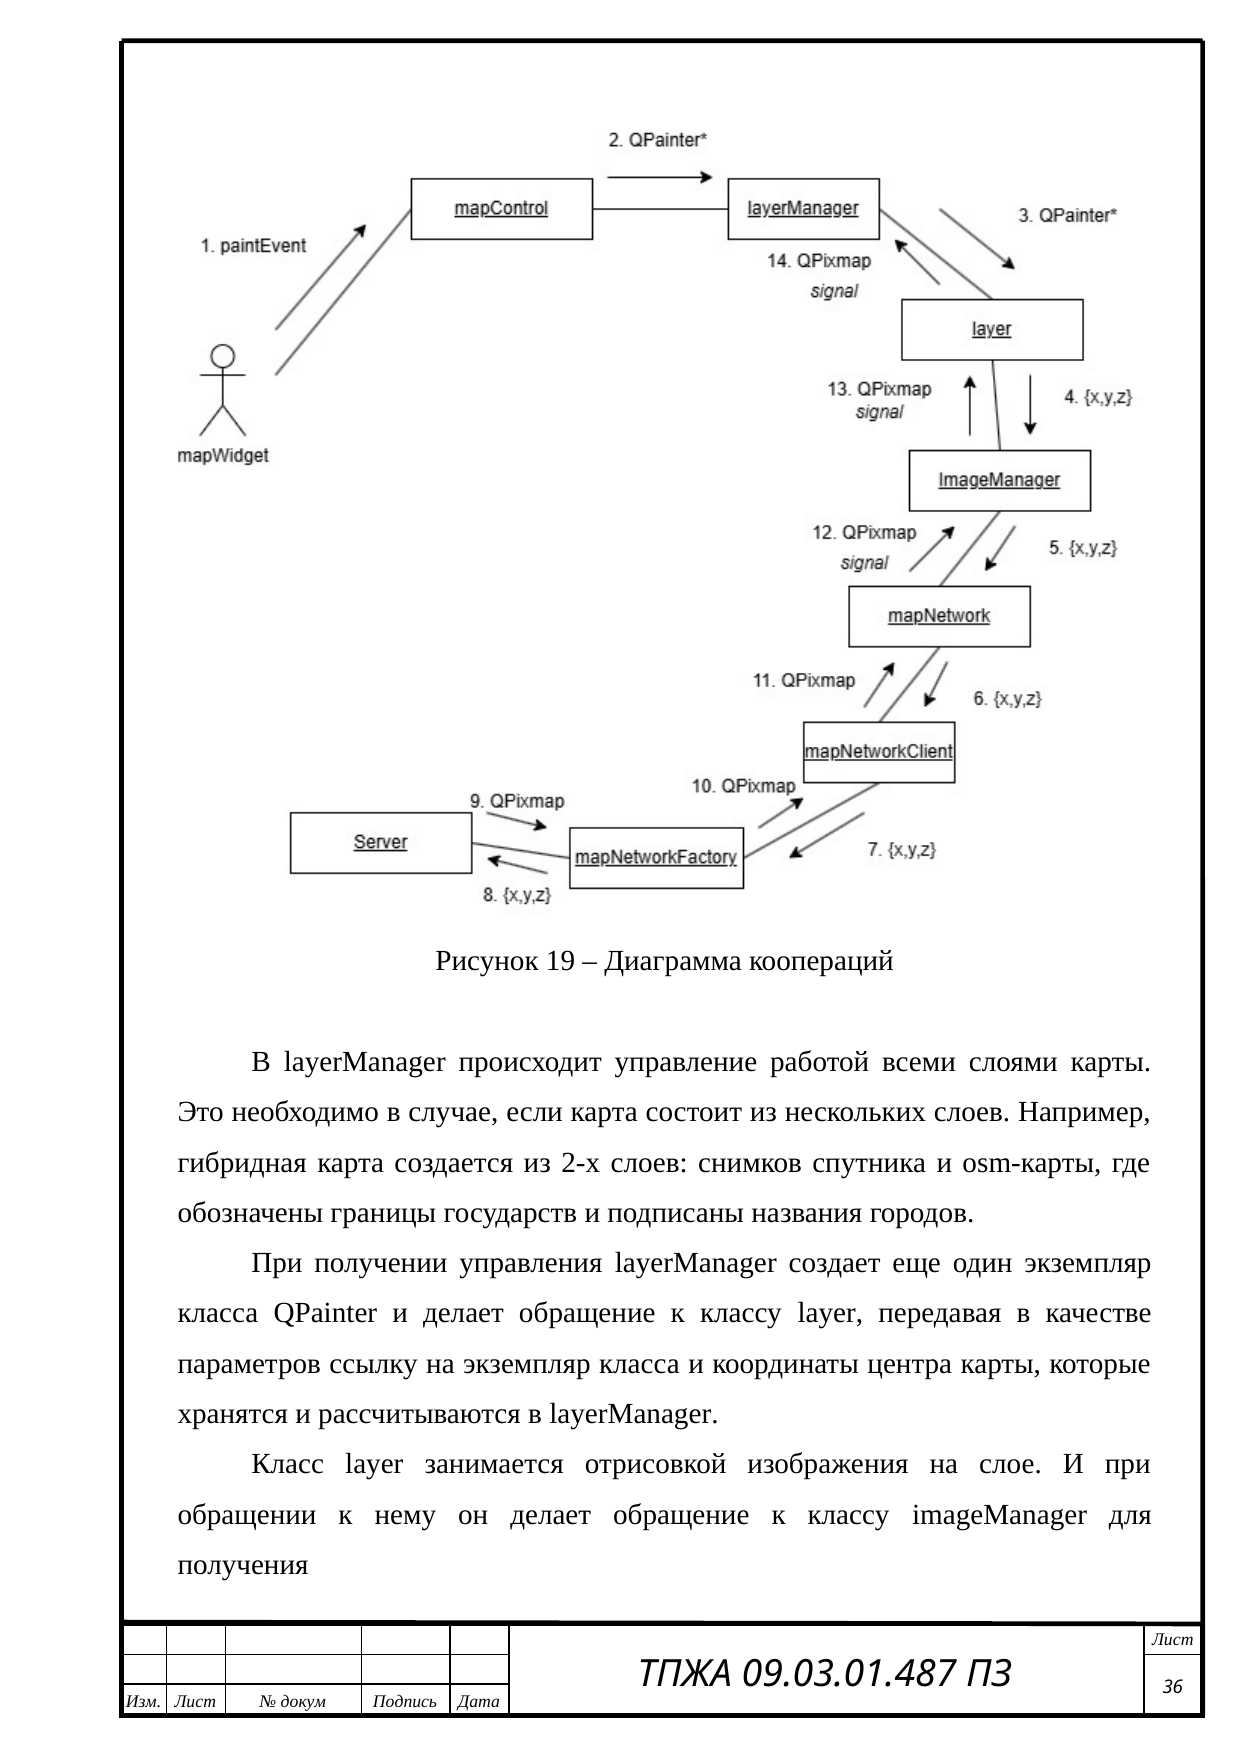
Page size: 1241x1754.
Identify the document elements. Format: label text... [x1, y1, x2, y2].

picture [177, 118, 1152, 918]
text Рисунок 19 – Диаграмма коопераций [177, 943, 1152, 977]
text При получении управления layerManager создает еще один экземпляр класса QPainter и делает обращение к классу layer, передавая в качестве параметров ссылку на экземпляр класса и координаты центра карты, которые хранятся и рассчитываются в layerManager. [177, 1245, 1152, 1430]
text Класс layer занимается отрисовкой изображения на слое. И при обращении к нему он делает обращение к классу imageManager для получения [177, 1447, 1152, 1581]
text В layerManager происходит управление работой всеми слоями карты. Это необходимо в случае, если карта состоит из нескольких слоев. Например, гибридная карта создается из 2-х слоев: снимков спутника и osm-карты, где обозначены границы государств и подписаны названия городов. [177, 1044, 1152, 1228]
